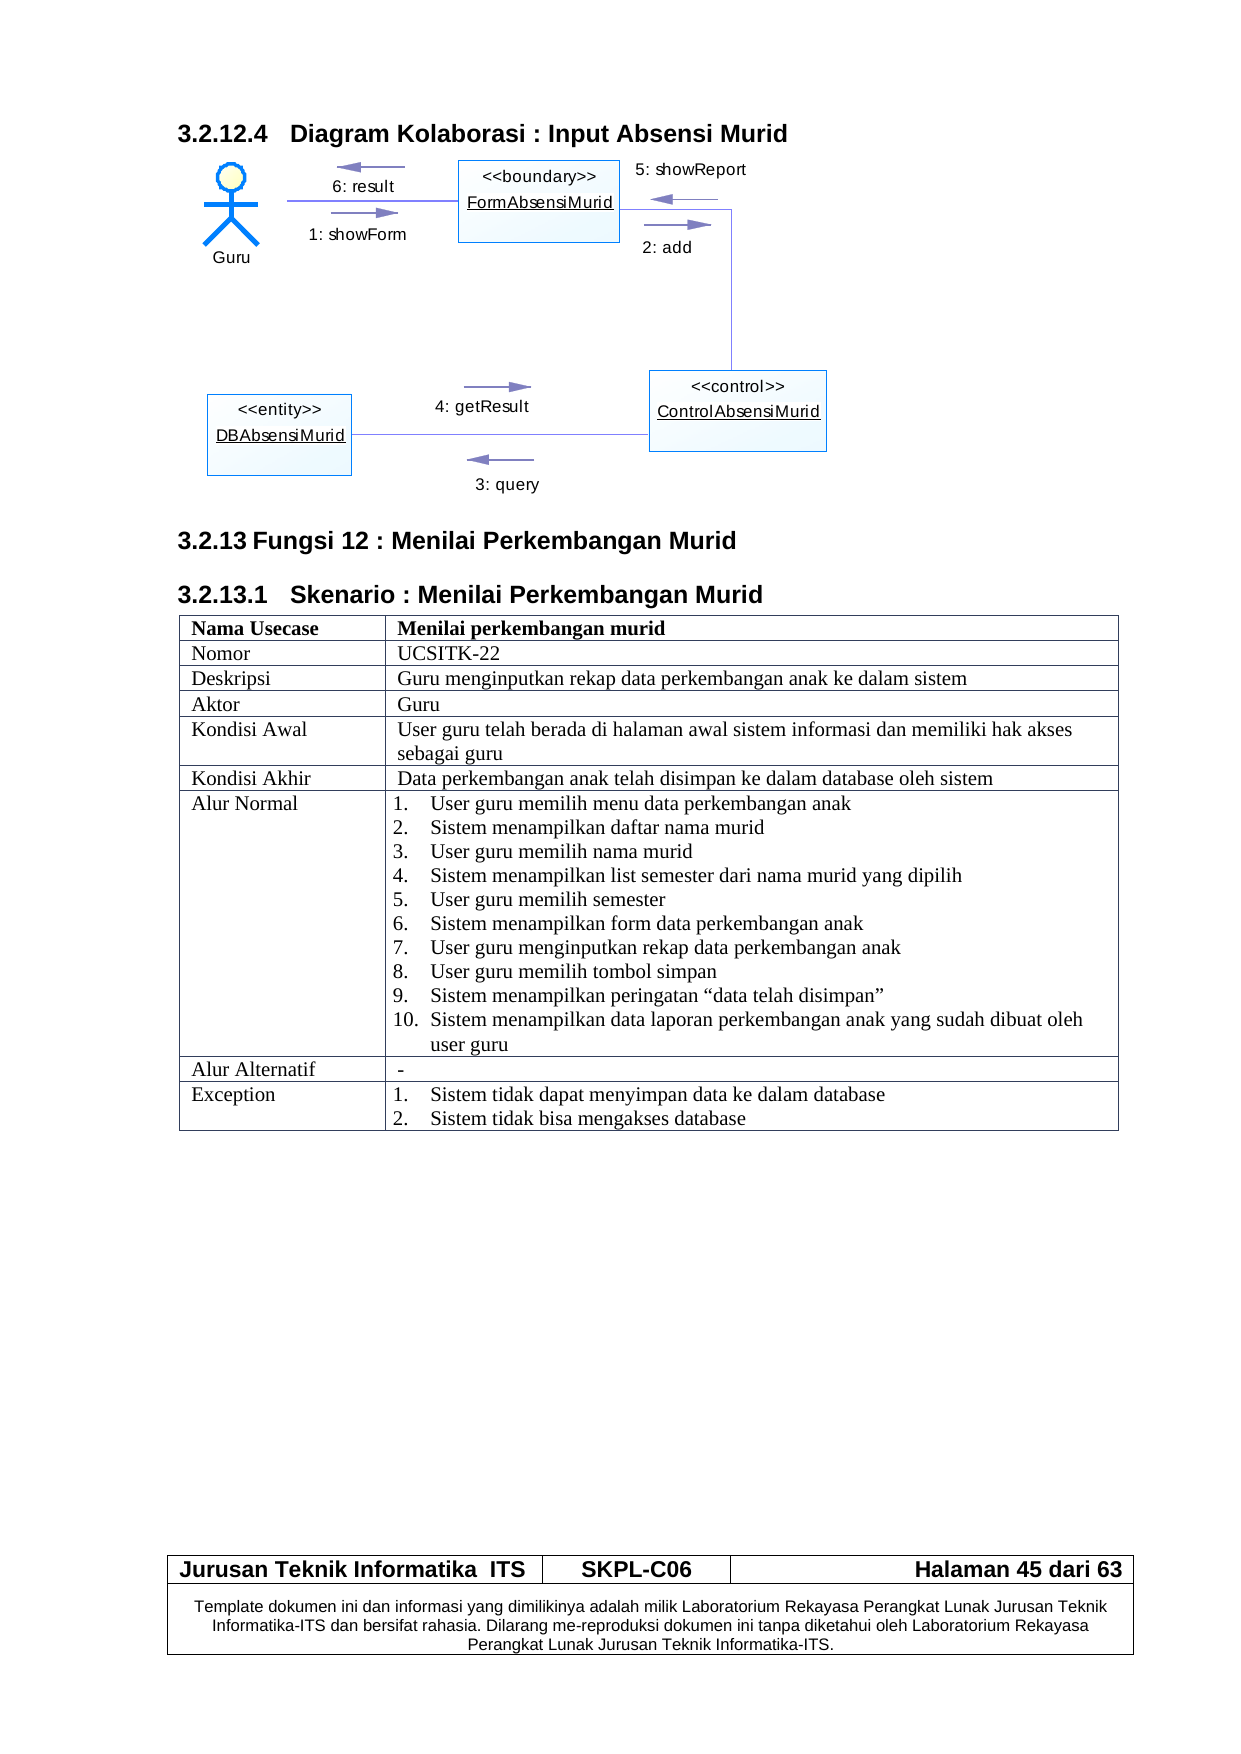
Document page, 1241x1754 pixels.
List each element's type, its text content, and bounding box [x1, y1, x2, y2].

table_cell Sistem tidak dapat menyimpan data ke dalam database Sistem tidak bisa mengakses database [386, 1082, 1118, 1130]
table_cell Deskripsi [180, 666, 385, 690]
table_cell Nomor [180, 641, 385, 665]
table_cell Guru menginputkan rekap data perkembangan anak ke dalam sistem [386, 666, 1118, 690]
table_cell Data perkembangan anak telah disimpan ke dalam database oleh sistem [386, 766, 1118, 790]
table_header Nama Usecase [180, 616, 385, 640]
subtitle Diagram Kolaborasi : Input Absensi Murid [177, 119, 1121, 147]
table_cell User guru memilih menu data perkembangan anak Sistem menampilkan daftar nama murid User guru memilih nama murid Sistem menampilkan list semester dari nama murid yang dipilih User guru memilih semester Sistem menampilkan form data perkembangan anak User guru menginputkan rekap data perkembangan anak User guru memilih tombol simpan Sistem menampilkan peringatan “data telah disimpan” Sistem menampilkan data laporan perkembangan anak yang sudah dibuat oleh user guru [386, 791, 1118, 1056]
table_cell UCSITK-22 [386, 641, 1118, 665]
table_cell Alur Alternatif [180, 1057, 385, 1081]
table_cell Kondisi Akhir [180, 766, 385, 790]
table_cell - [386, 1057, 1118, 1081]
table_cell Exception [180, 1082, 385, 1130]
table_header Menilai perkembangan murid [386, 616, 1118, 640]
table_cell Alur Normal [180, 791, 385, 1056]
table_cell Guru [386, 691, 1118, 716]
subtitle Skenario : Menilai Perkembangan Murid [177, 580, 1121, 609]
table_cell User guru telah berada di halaman awal sistem informasi dan memiliki hak akses sebagai guru [386, 717, 1118, 765]
table_cell Aktor [180, 691, 385, 716]
table_cell Kondisi Awal [180, 717, 385, 765]
subtitle Fungsi 12 : Menilai Perkembangan Murid [177, 526, 1121, 555]
